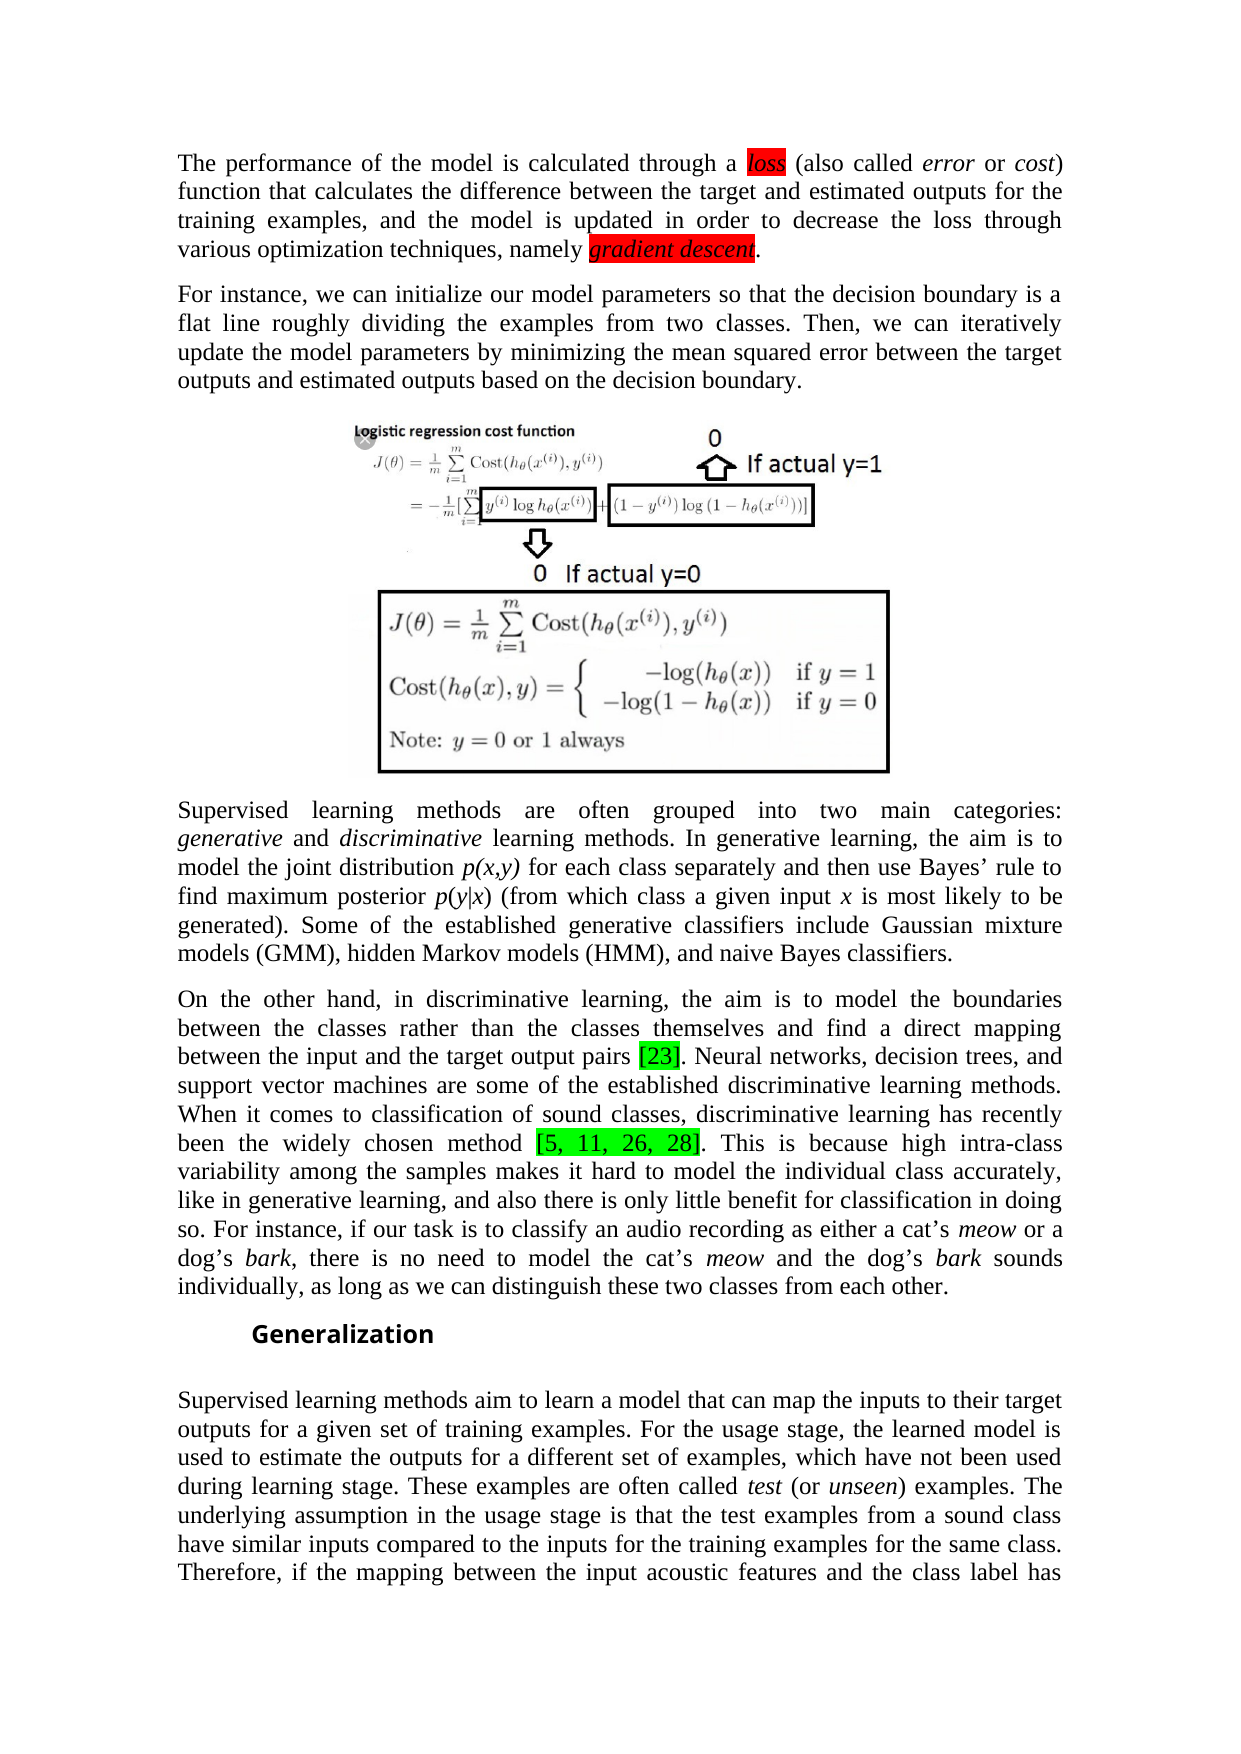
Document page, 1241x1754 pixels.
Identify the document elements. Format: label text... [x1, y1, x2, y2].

picture [347, 420, 893, 778]
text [177, 1385, 1063, 1586]
text For instance, we can initialize our model parameters so that the decision boundary is a flat line roughly dividing the examples from two classes. Then, we can iteratively update the model parameters by minimizing the mean squared error between the target outputs and estimated outputs based on the decision boundary. [177, 279, 1063, 394]
text On the other hand, in discriminative learning, the aim is to model the boundaries between the classes rather than the classes themselves and find a direct mapping between the input and the target output pairs [23]. Neural networks, decision trees, and support vector machines are some of the established discriminative learning methods. When it comes to classification of sound classes, discriminative learning has recently been the widely chosen method [5, 11, 26, 28]. This is because high intra-class variability among the samples makes it hard to model the individual class accurately, like in generative learning, and also there is only little benefit for classification in doing so. For instance, if our task is to classify an audio recording as either a cat’s meow or a dog’s bark, there is no need to model the cat’s meow and the dog’s bark sounds individually, as long as we can distinguish these two classes from each other. [177, 984, 1063, 1300]
text The performance of the model is calculated through a loss (also called error or cost) function that calculates the difference between the target and estimated outputs for the training examples, and the model is updated in order to decrease the loss through various optimization techniques, namely gradient descent. [177, 148, 1063, 263]
subtitle Generalization [177, 1317, 1063, 1351]
